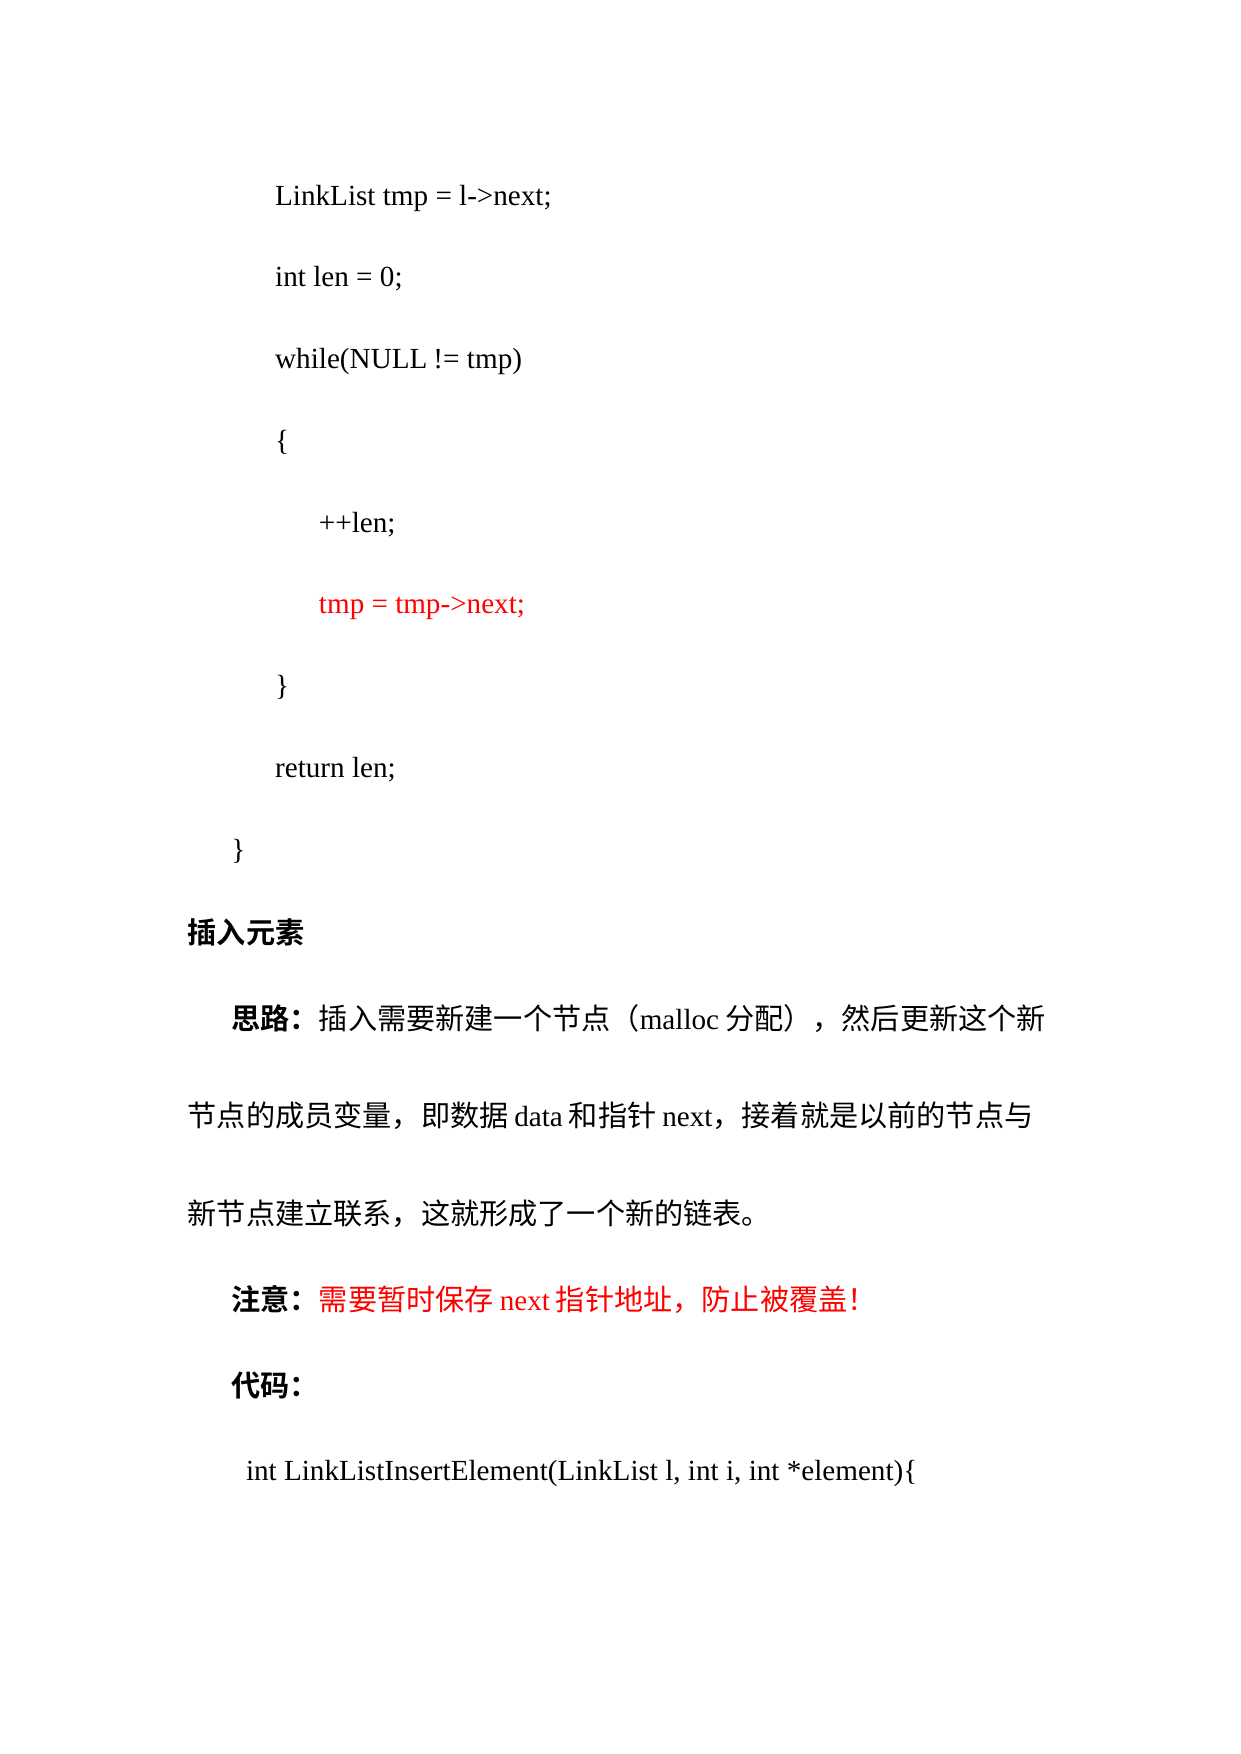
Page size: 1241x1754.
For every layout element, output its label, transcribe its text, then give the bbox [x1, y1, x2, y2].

text 代码： [187, 1351, 1053, 1416]
text } [187, 816, 1053, 881]
text while(NULL != tmp) [187, 326, 1053, 391]
text ++len; [187, 489, 1053, 554]
text 思路：插入需要新建一个节点（malloc分配），然后更新这个新节点的成员变量，即数据data和指针next，接着就是以前的节点与新节点建立联系，这就形成了一个新的链表。 [187, 984, 1053, 1244]
text LinkList tmp = l->next; [187, 162, 1053, 227]
text int len = 0; [187, 244, 1053, 309]
text tmp = tmp->next; [187, 571, 1053, 636]
text return len; [231, 734, 1053, 799]
text } [187, 653, 1053, 718]
subtitle 插入元素 [187, 898, 1053, 963]
text 注意：需要暂时保存next指针地址，防止被覆盖！ [187, 1265, 1053, 1330]
text int LinkListInsertElement(LinkList l, int i, int *element){ [246, 1437, 1053, 1502]
text { [187, 407, 1053, 472]
